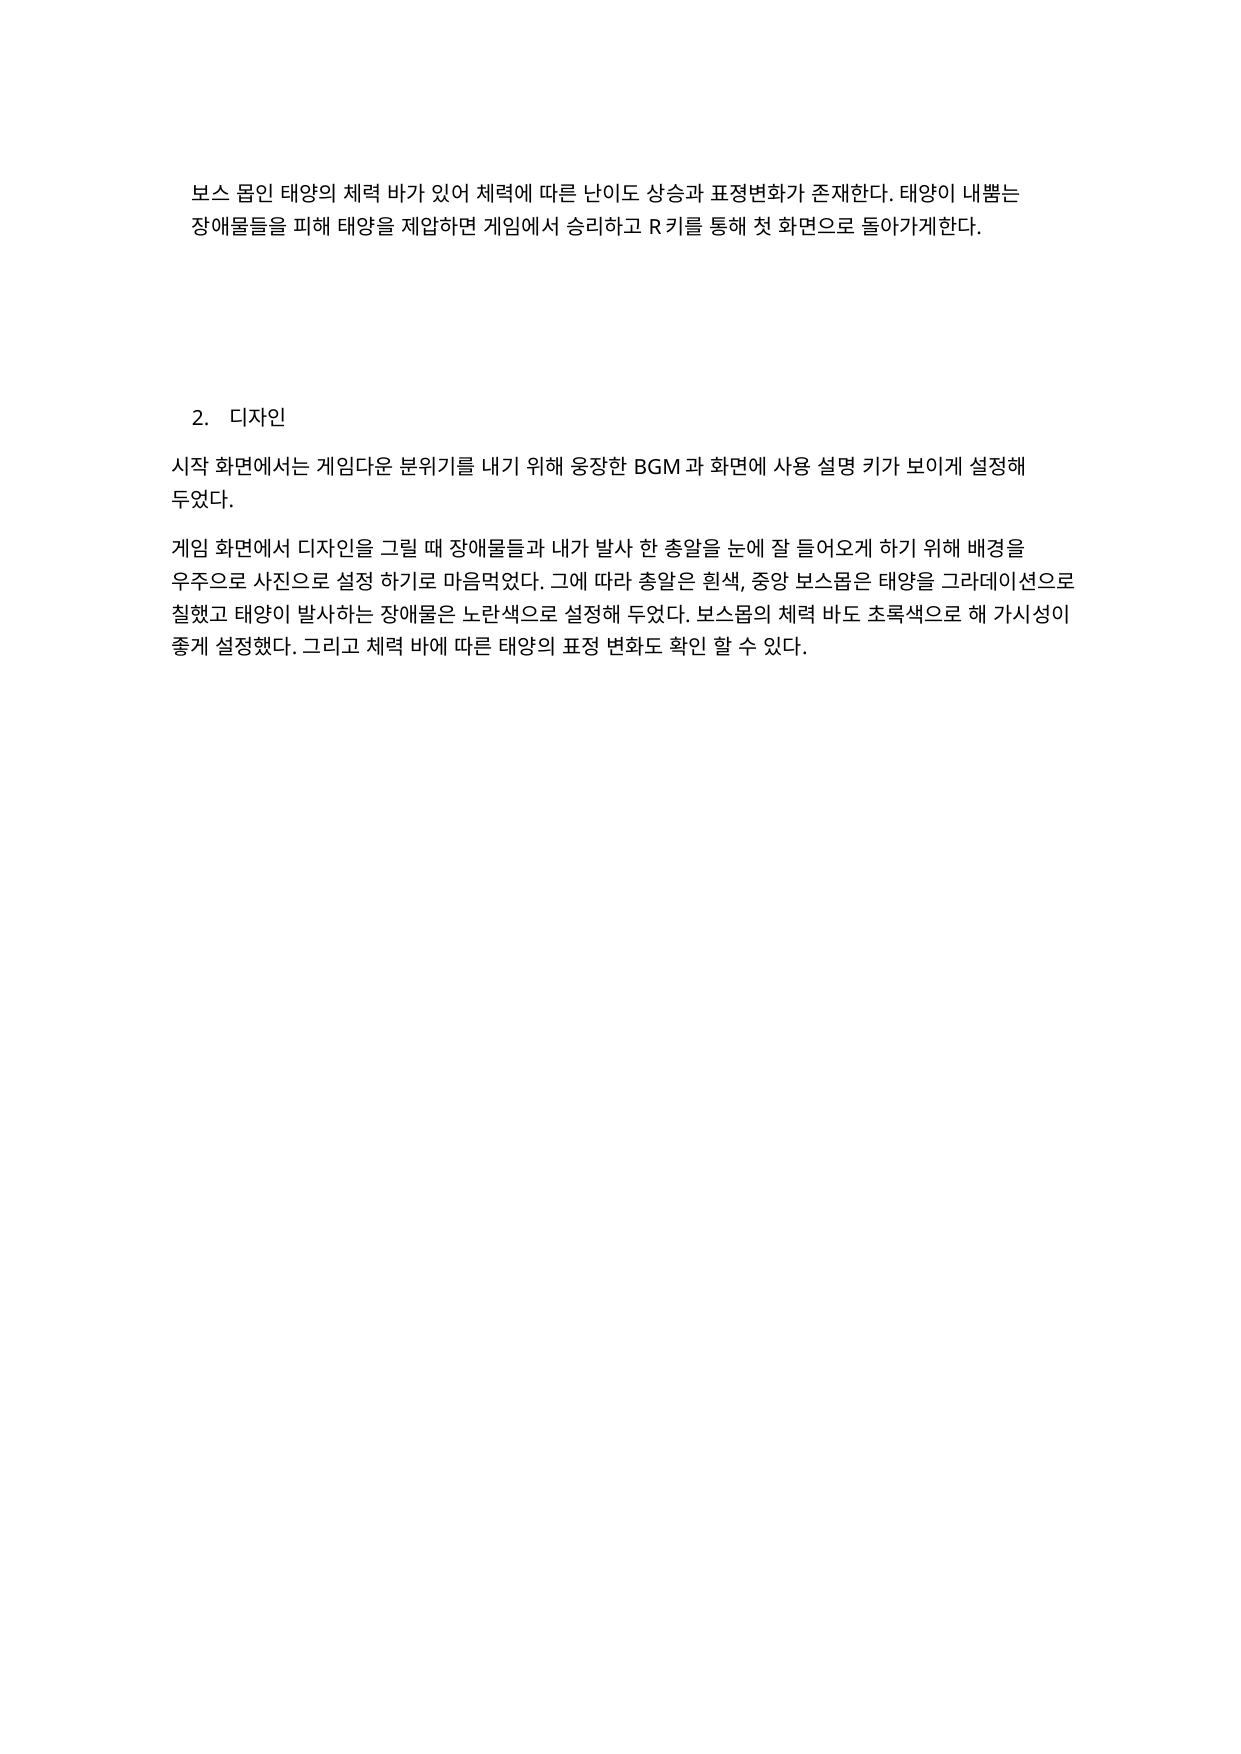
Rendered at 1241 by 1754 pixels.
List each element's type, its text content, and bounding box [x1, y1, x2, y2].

list 디자인 [192, 401, 1090, 431]
text 게임 화면에서 디자인을 그릴 때 장애물들과 내가 발사 한 총알을 눈에 잘 들어오게 하기 위해 배경을 우주으로 사진으로 설정 하기로 마음먹었다. 그에 따라 총알은 흰색, 중앙 보스몹은 태양을 그라데이션으로 칠했고 태양이 발사하는 장애물은 노란색으로 설정해 두었다. 보스몹의 체력 바도 초록색으로 해 가시성이 좋게 설정했다. 그리고 체력 바에 따른 태양의 표정 변화도 확인 할 수 있다. [171, 533, 1090, 661]
text 시작 화면에서는 게임다운 분위기를 내기 위해 웅장한 BGM과 화면에 사용 설명 키가 보이게 설정해 두었다. [171, 451, 1090, 513]
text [192, 177, 1090, 240]
